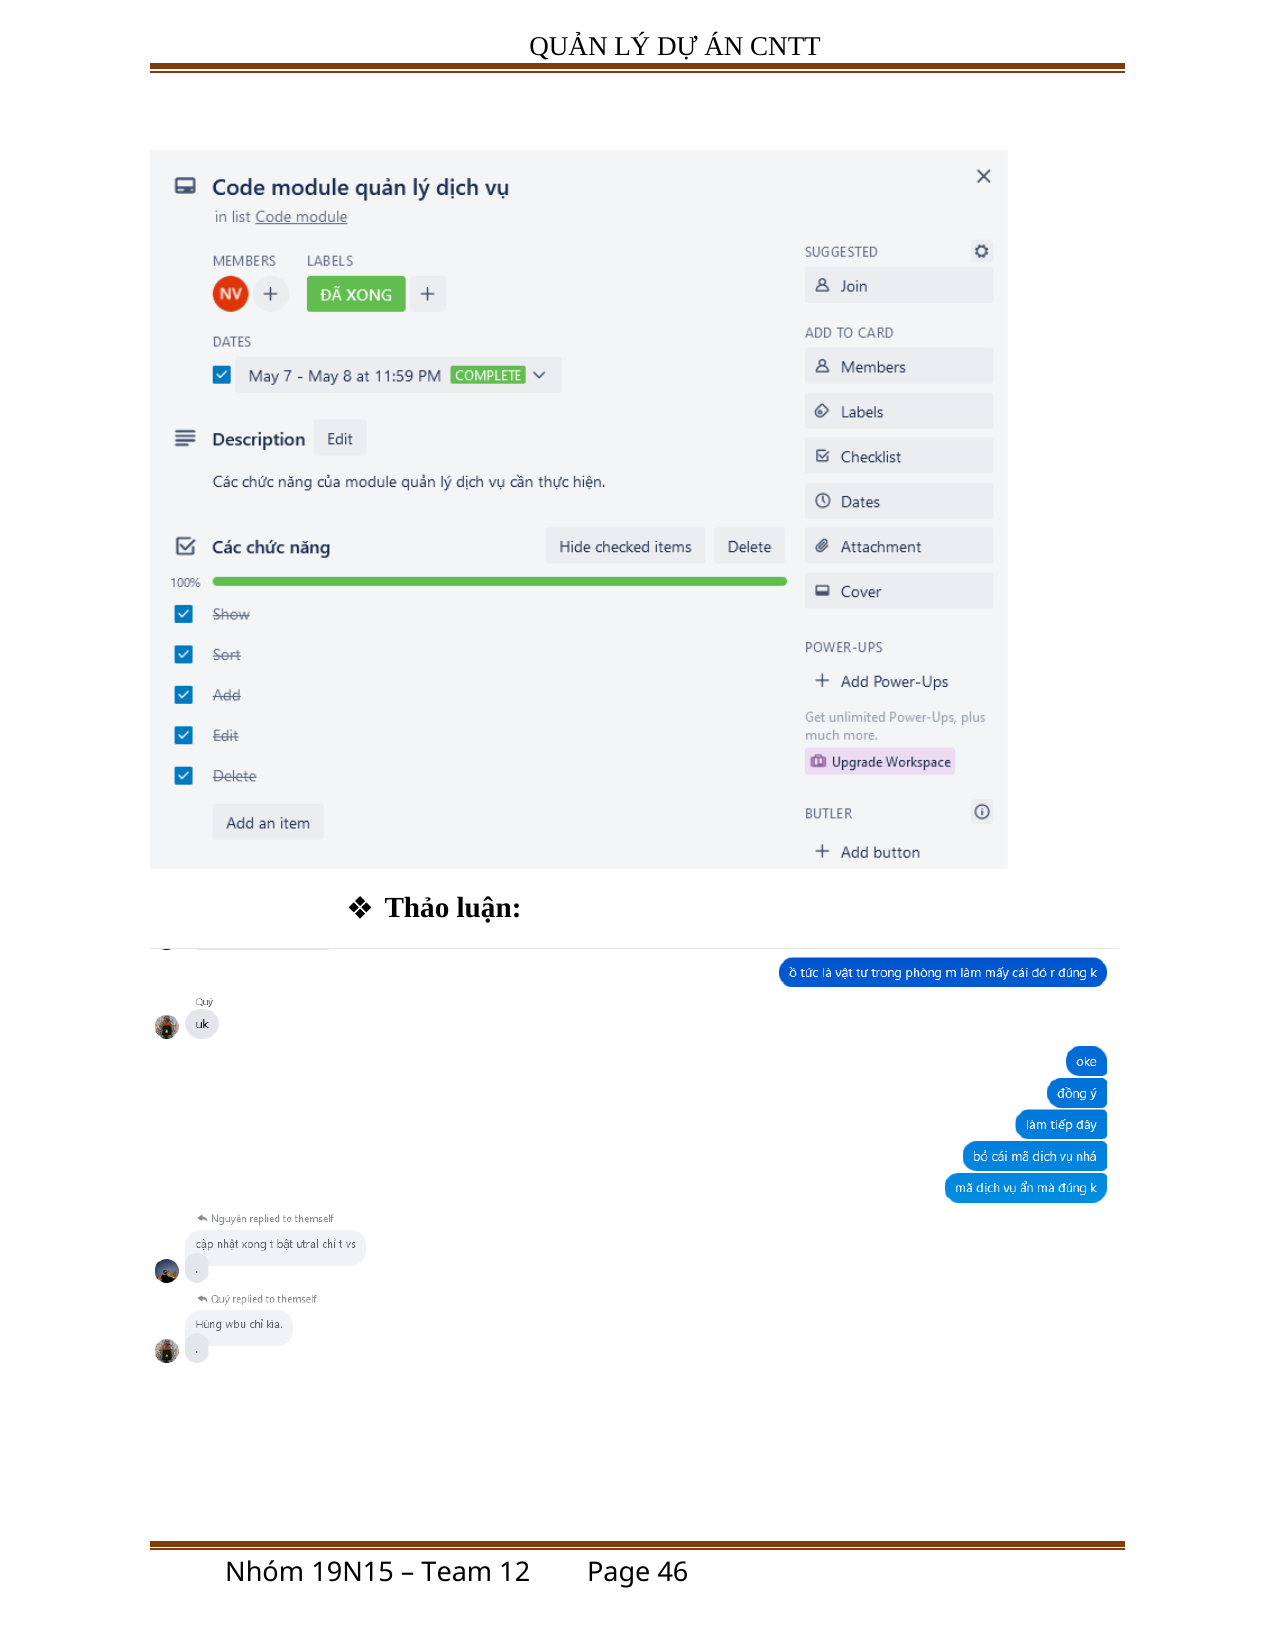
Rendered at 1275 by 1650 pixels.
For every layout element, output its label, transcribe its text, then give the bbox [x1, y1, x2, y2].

picture [150, 946, 1120, 1367]
picture [150, 150, 1008, 869]
list Thảo luận: [347, 891, 1125, 924]
